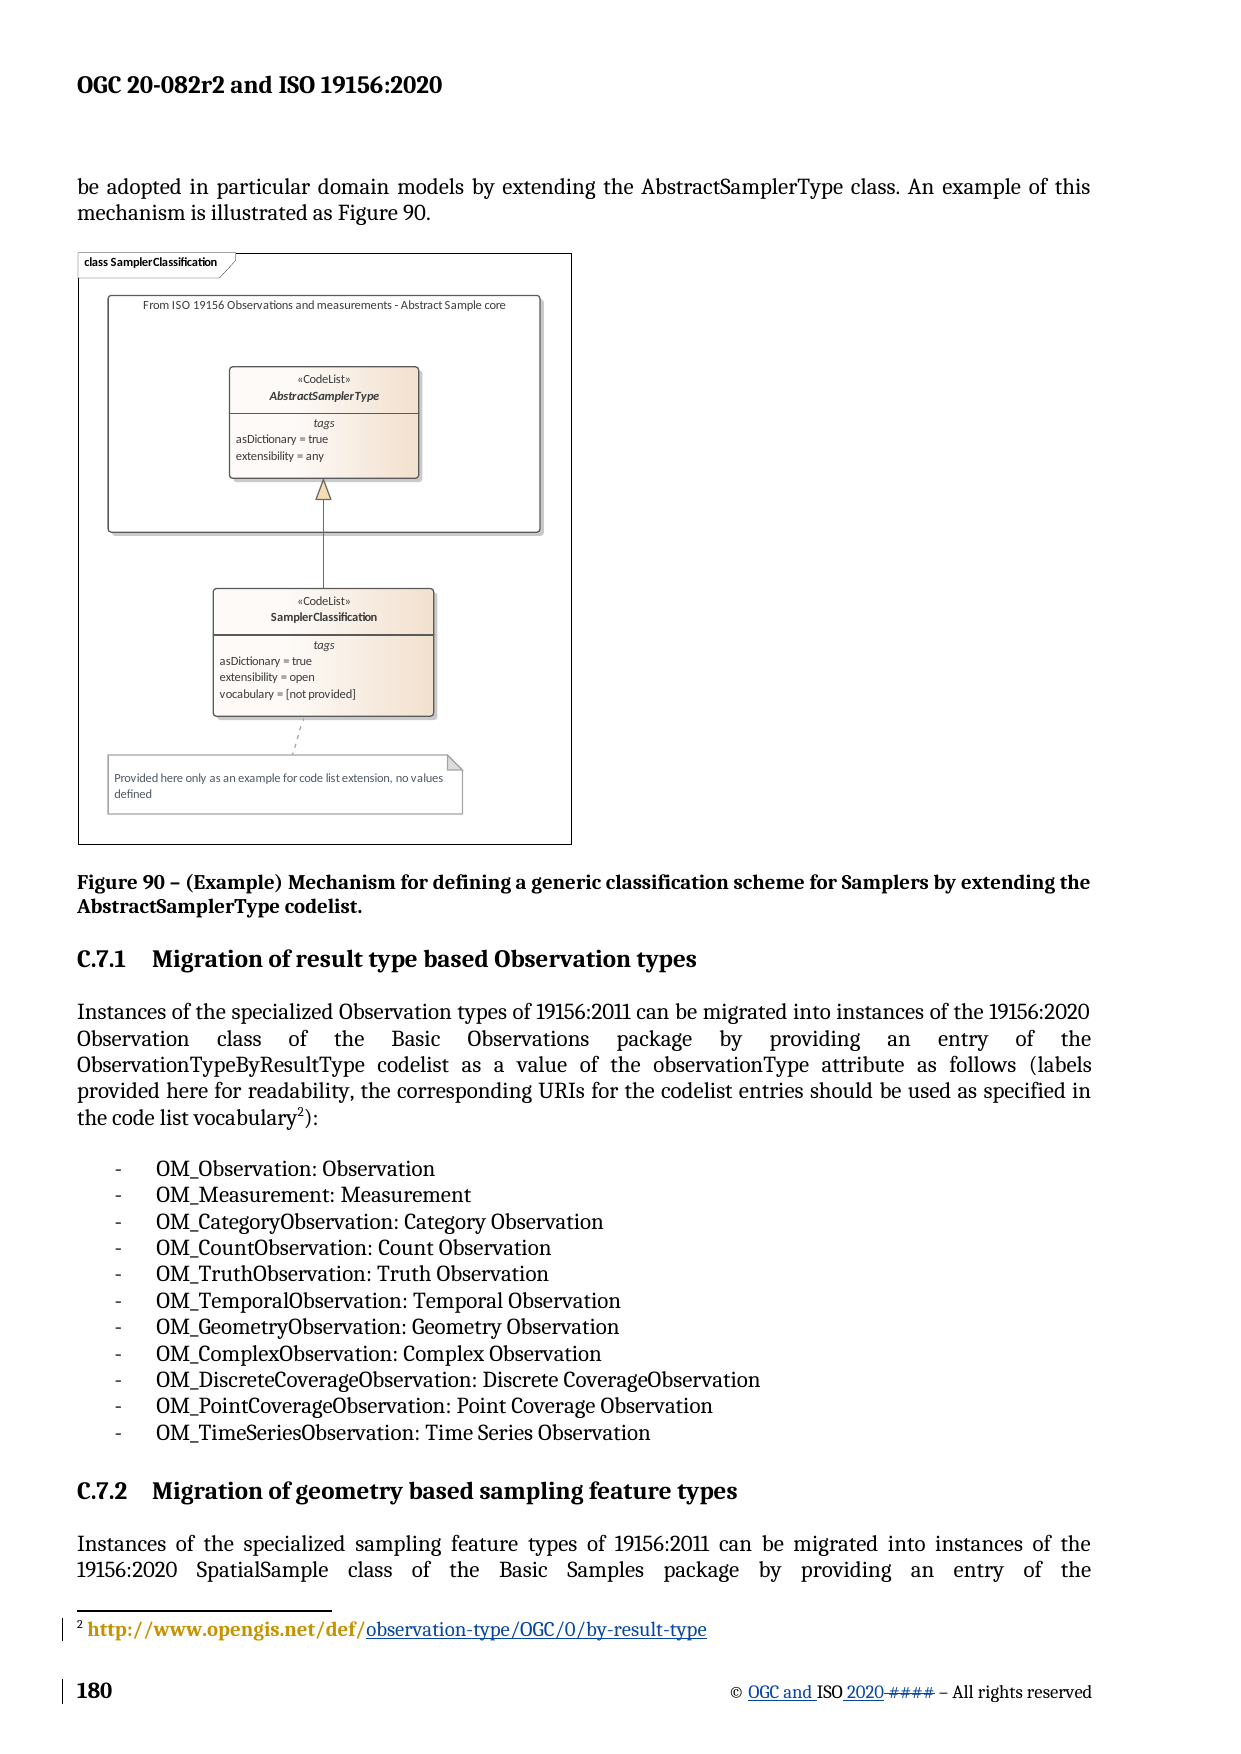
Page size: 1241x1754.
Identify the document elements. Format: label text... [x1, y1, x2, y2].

list OM_GeometryObservation: Geometry Observation [114, 1314, 1092, 1340]
list OM_TemporalObservation: Temporal Observation [114, 1288, 1092, 1314]
text Figure – (Example) Mechanism for defining a generic classification scheme for Samplers by extending the AbstractSamplerType codelist. [77, 870, 1092, 918]
list OM_Measurement: Measurement [114, 1182, 1092, 1208]
list OM_ComplexObservation: Complex Observation [114, 1340, 1092, 1367]
list OM_PointCoverageObservation: Point Coverage Observation [114, 1393, 1092, 1419]
list OM_CountObservation: Count Observation [114, 1235, 1092, 1261]
list OM_TruthObservation: Truth Observation [114, 1261, 1092, 1288]
list OM_CategoryObservation: Category Observation [114, 1208, 1092, 1235]
text Migration of geometry based sampling feature types [77, 1477, 1092, 1506]
list OM_TimeSeriesObservation: Time Series Observation [114, 1419, 1092, 1446]
text Migration of result type based Observation types [77, 945, 1092, 974]
text Instances of the specialized Observation types of 19156:2011 can be migrated into instances of the 19156:2020 Observation class of the Basic Observations package by providing an entry of the ObservationTypeByResultType codelist as a value of the observationType attribute as follows (labels provided here for readability, the corresponding URIs for the codelist entries should be used as specified in the code list vocabulary): [77, 999, 1092, 1131]
list OM_Observation: Observation [114, 1156, 1092, 1182]
list OM_DiscreteCoverageObservation: Discrete CoverageObservation [114, 1367, 1092, 1393]
